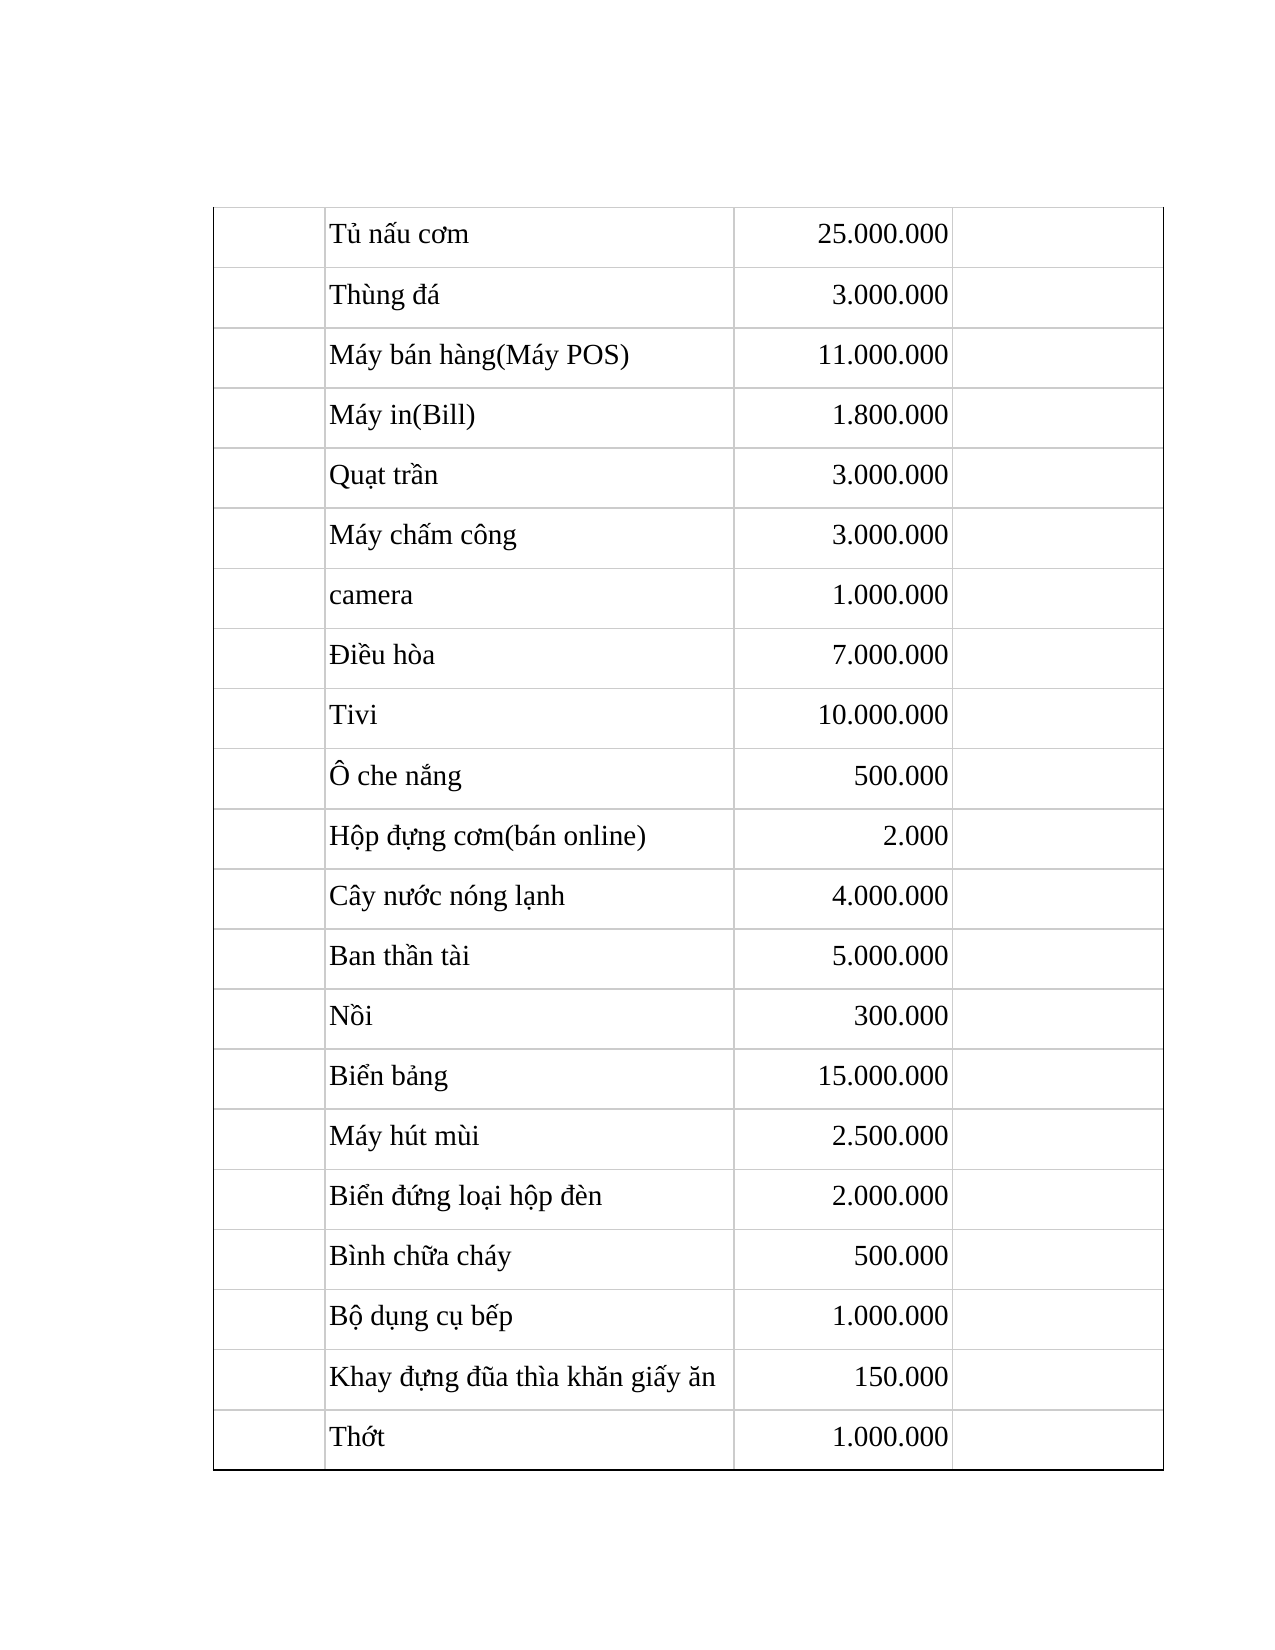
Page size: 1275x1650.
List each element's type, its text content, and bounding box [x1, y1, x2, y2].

table_cell Thớt [326, 1411, 733, 1469]
table_cell Cây nước nóng lạnh [326, 870, 733, 928]
table_cell [953, 1290, 1163, 1349]
table_cell [214, 449, 324, 507]
table_cell [953, 449, 1163, 507]
table_cell [953, 1350, 1163, 1409]
table_cell 2.000 [735, 810, 952, 868]
table_cell 25.000.000 [735, 208, 952, 267]
table_cell 3.000.000 [735, 268, 952, 327]
table_cell Ô che nắng [326, 749, 733, 808]
table_cell Máy in(Bill) [326, 389, 733, 447]
table_cell [953, 208, 1163, 267]
table_cell [214, 268, 324, 327]
table_cell [214, 1230, 324, 1289]
table_cell 3.000.000 [735, 509, 952, 567]
table_cell [953, 870, 1163, 928]
table_cell [214, 810, 324, 868]
table_cell 300.000 [735, 990, 952, 1048]
table_cell Máy hút mùi [326, 1110, 733, 1168]
table_cell Bình chữa cháy [326, 1230, 733, 1289]
table_cell [214, 329, 324, 387]
table_cell [953, 509, 1163, 567]
table_cell [214, 689, 324, 748]
table_cell [953, 1230, 1163, 1289]
table_cell [953, 629, 1163, 688]
table_cell 2.000.000 [735, 1170, 952, 1228]
table_cell [214, 208, 324, 267]
table_cell Nồi [326, 990, 733, 1048]
table_cell 1.800.000 [735, 389, 952, 447]
table_cell Khay đựng đũa thìa khăn giấy ăn [326, 1350, 733, 1409]
table_cell [214, 1290, 324, 1349]
table_cell Quạt trần [326, 449, 733, 507]
table_cell camera [326, 569, 733, 627]
table_cell 11.000.000 [735, 329, 952, 387]
table_cell [953, 329, 1163, 387]
table_cell [953, 749, 1163, 808]
table_cell 4.000.000 [735, 870, 952, 928]
table_cell Hộp đựng cơm(bán online) [326, 810, 733, 868]
table_cell [214, 629, 324, 688]
table_cell [953, 1411, 1163, 1469]
table_cell 500.000 [735, 749, 952, 808]
table_cell Máy bán hàng(Máy POS) [326, 329, 733, 387]
table_cell Điều hòa [326, 629, 733, 688]
table_cell Biển bảng [326, 1050, 733, 1108]
table_cell Ban thần tài [326, 930, 733, 988]
table_cell 500.000 [735, 1230, 952, 1289]
table_cell Tủ nấu cơm [326, 208, 733, 267]
table_cell 15.000.000 [735, 1050, 952, 1108]
table_cell 2.500.000 [735, 1110, 952, 1168]
table_cell [214, 509, 324, 567]
table_cell [953, 689, 1163, 748]
table_cell 150.000 [735, 1350, 952, 1409]
table_cell [214, 990, 324, 1048]
table_cell [214, 1050, 324, 1108]
table_cell [953, 268, 1163, 327]
table_cell [953, 569, 1163, 627]
table_cell [214, 1110, 324, 1168]
table_cell Tivi [326, 689, 733, 748]
table_cell [214, 389, 324, 447]
table_cell 3.000.000 [735, 449, 952, 507]
table_cell Bộ dụng cụ bếp [326, 1290, 733, 1349]
table_cell [214, 870, 324, 928]
table_cell [214, 1350, 324, 1409]
table_cell [953, 1110, 1163, 1168]
table_cell 7.000.000 [735, 629, 952, 688]
table_cell 5.000.000 [735, 930, 952, 988]
table_cell Thùng đá [326, 268, 733, 327]
table_cell [953, 930, 1163, 988]
table_cell [214, 569, 324, 627]
table_cell [214, 1411, 324, 1469]
table_cell [953, 1170, 1163, 1228]
table_cell 1.000.000 [735, 1411, 952, 1469]
table_cell [953, 389, 1163, 447]
table_cell Máy chấm công [326, 509, 733, 567]
table_cell [953, 990, 1163, 1048]
table_cell Biển đứng loại hộp đèn [326, 1170, 733, 1228]
table_cell 10.000.000 [735, 689, 952, 748]
table_cell [953, 810, 1163, 868]
table_cell [214, 1170, 324, 1228]
table_cell [214, 930, 324, 988]
table_cell [953, 1050, 1163, 1108]
table_cell 1.000.000 [735, 1290, 952, 1349]
table_cell [214, 749, 324, 808]
table_cell 1.000.000 [735, 569, 952, 627]
